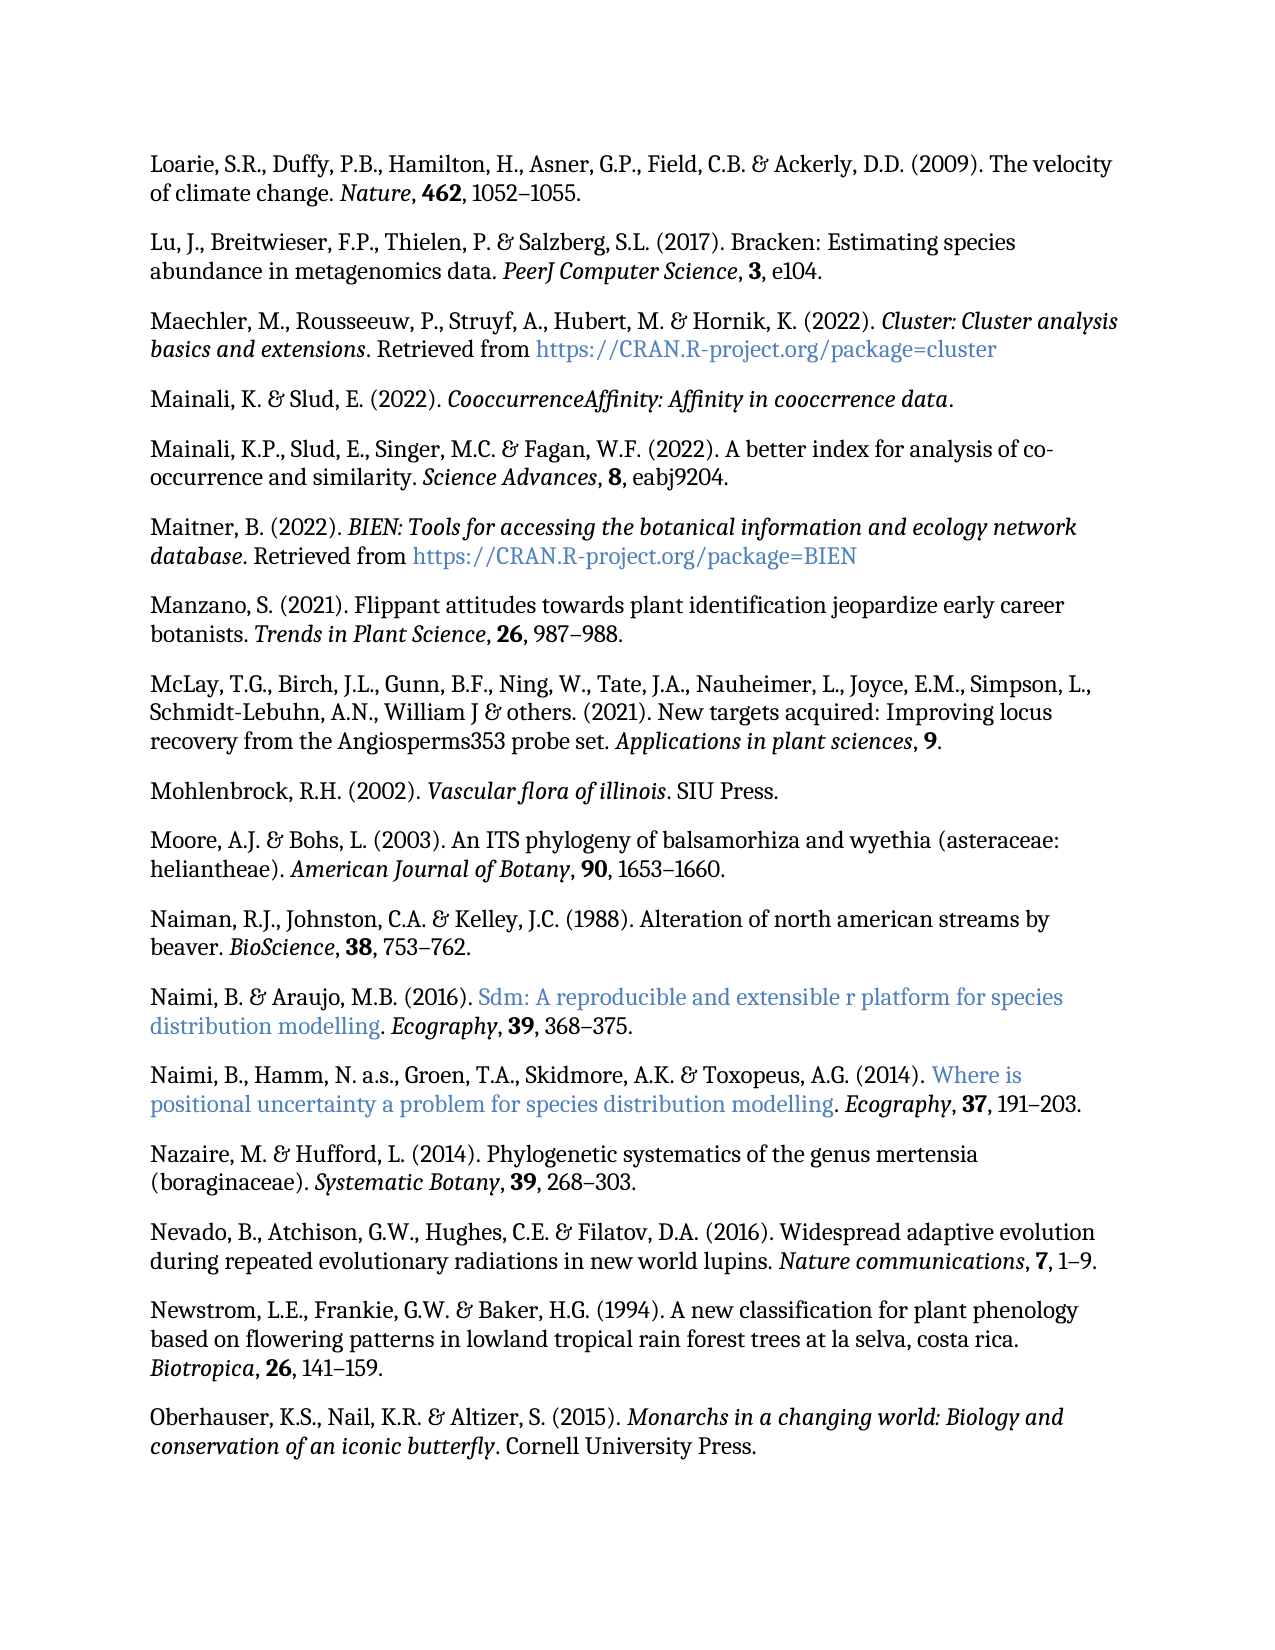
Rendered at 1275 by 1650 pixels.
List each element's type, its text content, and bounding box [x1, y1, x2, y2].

text Naimi, B., Hamm, N. a.s., Groen, T.A., Skidmore, A.K. & Toxopeus, A.G. (2014). Where is positional uncertainty a problem for species distribution modelling. Ecography, 37, 191–203. [150, 1061, 1125, 1119]
text Manzano, S. (2021). Flippant attitudes towards plant identification jeopardize early career botanists. Trends in Plant Science, 26, 987–988. [150, 591, 1125, 649]
text Mainali, K. & Slud, E. (2022). CooccurrenceAffinity: Affinity in cooccrrence data. [150, 385, 1125, 414]
text Lu, J., Breitwieser, F.P., Thielen, P. & Salzberg, S.L. (2017). Bracken: Estimating species abundance in metagenomics data. PeerJ Computer Science, 3, e104. [150, 228, 1125, 286]
text Mainali, K.P., Slud, E., Singer, M.C. & Fagan, W.F. (2022). A better index for analysis of co-occurrence and similarity. Science Advances, 8, eabj9204. [150, 434, 1125, 492]
text Naiman, R.J., Johnston, C.A. & Kelley, J.C. (1988). Alteration of north american streams by beaver. BioScience, 38, 753–762. [150, 904, 1125, 962]
text Naimi, B. & Araujo, M.B. (2016). Sdm: A reproducible and extensible r platform for species distribution modelling. Ecography, 39, 368–375. [150, 983, 1125, 1040]
text Nevado, B., Atchison, G.W., Hughes, C.E. & Filatov, D.A. (2016). Widespread adaptive evolution during repeated evolutionary radiations in new world lupins. Nature communications, 7, 1–9. [150, 1218, 1125, 1275]
text Maitner, B. (2022). BIEN: Tools for accessing the botanical information and ecology network database. Retrieved from https://CRAN.R-project.org/package=BIEN [150, 513, 1125, 570]
text Newstrom, L.E., Frankie, G.W. & Baker, H.G. (1994). A new classification for plant phenology based on flowering patterns in lowland tropical rain forest trees at la selva, costa rica. Biotropica, 26, 141–159. [150, 1296, 1125, 1382]
text Maechler, M., Rousseeuw, P., Struyf, A., Hubert, M. & Hornik, K. (2022). Cluster: Cluster analysis basics and extensions. Retrieved from https://CRAN.R-project.org/package=cluster [150, 307, 1125, 364]
text Nazaire, M. & Hufford, L. (2014). Phylogenetic systematics of the genus mertensia (boraginaceae). Systematic Botany, 39, 268–303. [150, 1139, 1125, 1197]
text Mohlenbrock, R.H. (2002). Vascular flora of illinois. SIU Press. [150, 777, 1125, 805]
text Moore, A.J. & Bohs, L. (2003). An ITS phylogeny of balsamorhiza and wyethia (asteraceae: heliantheae). American Journal of Botany, 90, 1653–1660. [150, 826, 1125, 884]
text Oberhauser, K.S., Nail, K.R. & Altizer, S. (2015). Monarchs in a changing world: Biology and conservation of an iconic butterfly. Cornell University Press. [150, 1403, 1125, 1461]
text Loarie, S.R., Duffy, P.B., Hamilton, H., Asner, G.P., Field, C.B. & Ackerly, D.D. (2009). The velocity of climate change. Nature, 462, 1052–1055. [150, 150, 1125, 207]
text McLay, T.G., Birch, J.L., Gunn, B.F., Ning, W., Tate, J.A., Nauheimer, L., Joyce, E.M., Simpson, L., Schmidt-Lebuhn, A.N., William J & others. (2021). New targets acquired: Improving locus recovery from the Angiosperms353 probe set. Applications in plant sciences, 9. [150, 669, 1125, 756]
